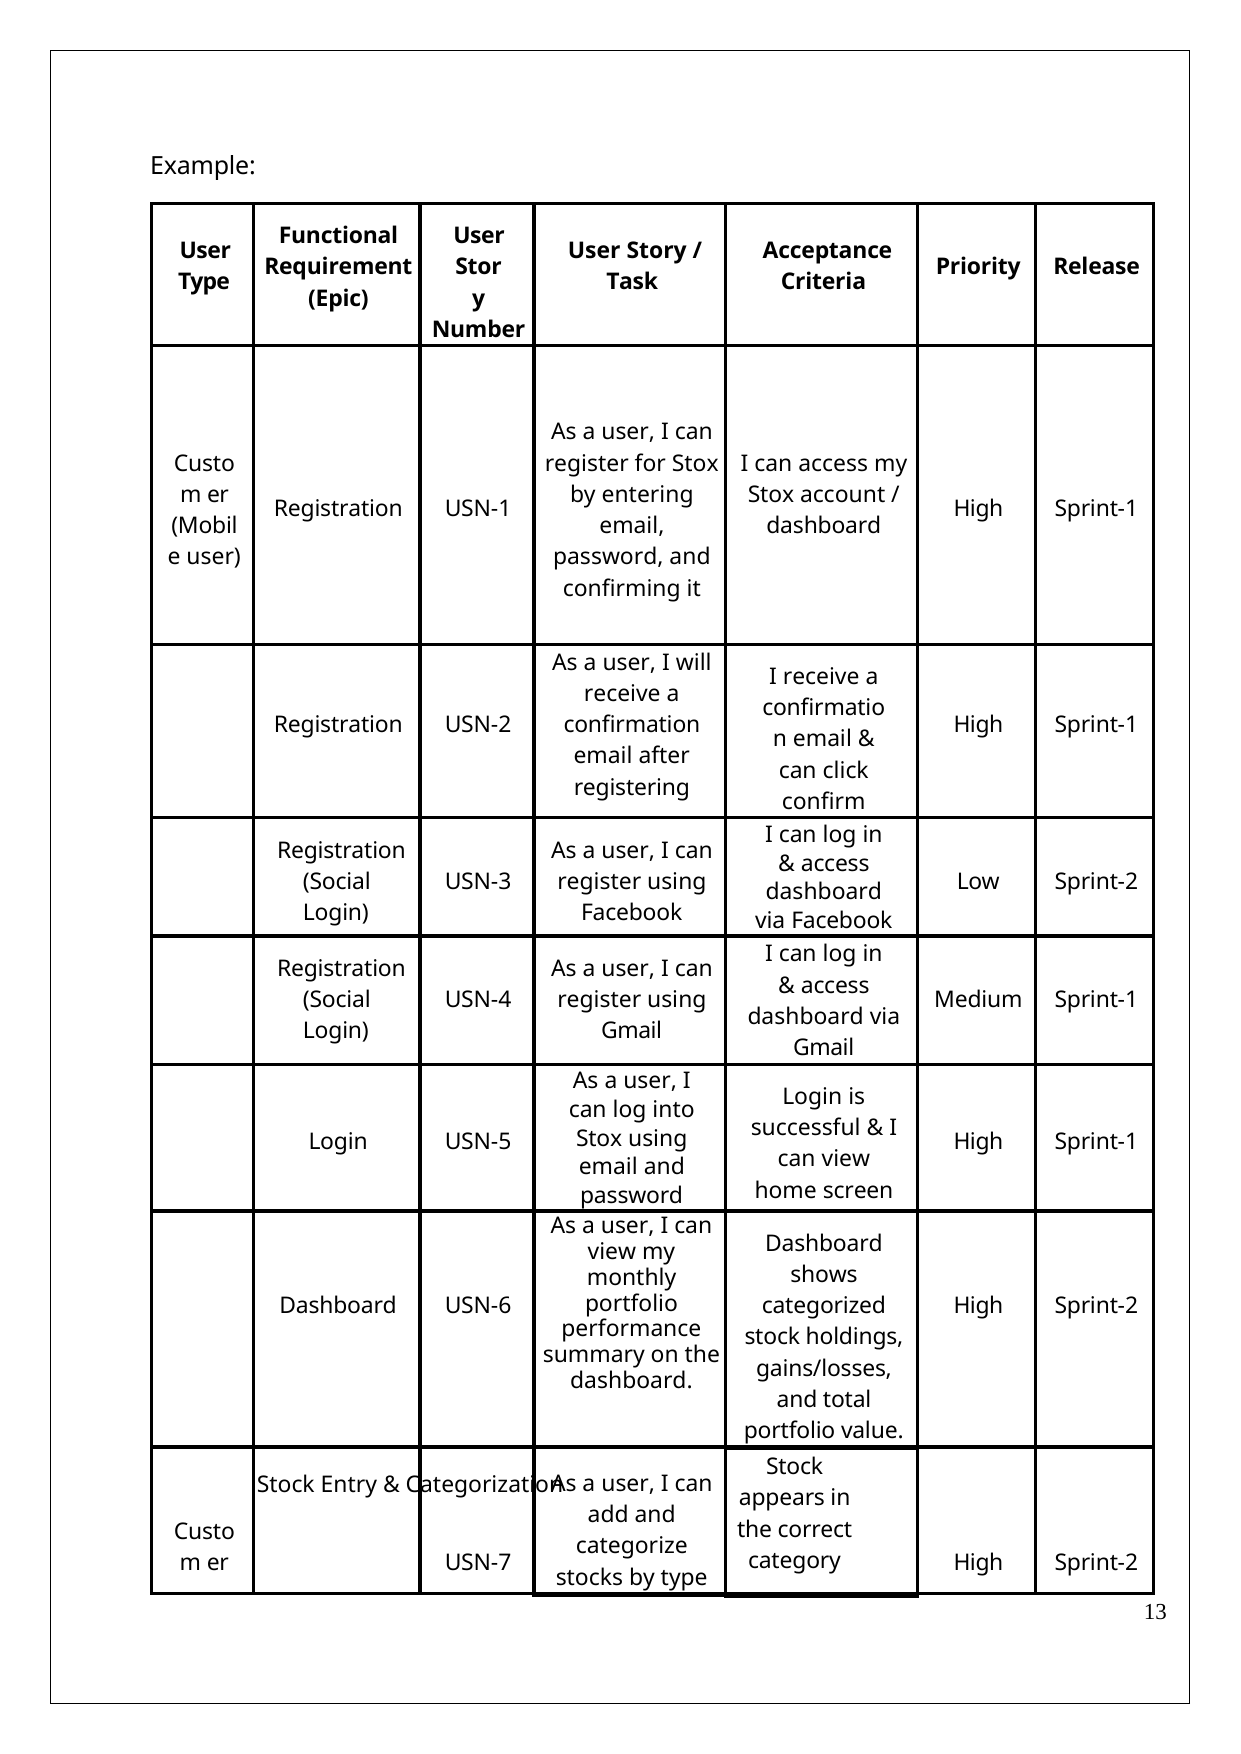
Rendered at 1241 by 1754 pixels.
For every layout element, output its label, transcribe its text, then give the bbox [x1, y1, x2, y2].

table_cell High [919, 1449, 1034, 1592]
table_cell High [919, 347, 1034, 642]
table_cell [153, 819, 252, 934]
table_cell Sprint-1 [1037, 938, 1152, 1062]
table_header User Type [153, 205, 252, 344]
table_cell [255, 1449, 418, 1592]
table_cell Registration (Social Login) [255, 819, 418, 934]
table_cell High [919, 1213, 1034, 1445]
table_cell High [919, 1066, 1034, 1209]
table_cell Sprint-1 [1037, 347, 1152, 642]
table_cell Login is successful & I can view home screen [727, 1066, 916, 1209]
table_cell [536, 1449, 724, 1592]
table_header Acceptance Criteria [727, 205, 916, 344]
text Example: [150, 148, 1166, 182]
table_header Functional Requirement (Epic) [255, 205, 418, 344]
table_cell USN-2 [422, 646, 532, 816]
table_cell I can log in & access dashboard via Gmail [727, 938, 916, 1062]
table_cell I receive a confirmation email & can click confirm [727, 646, 916, 816]
table_cell USN-7 [422, 1449, 532, 1592]
table_cell Sprint-1 [1037, 1066, 1152, 1209]
table_cell [153, 646, 252, 816]
table_cell [153, 1213, 252, 1445]
table_cell USN-4 [422, 938, 532, 1062]
table_cell I can log in & access dashboard via Facebook [727, 819, 916, 934]
table_cell USN-6 [422, 1213, 532, 1445]
table_header Release [1037, 205, 1152, 344]
table_cell USN-5 [422, 1066, 532, 1209]
table_cell As a user, I can view my monthly portfolio performance summary on the dashboard. [536, 1213, 724, 1445]
table_cell I can access my Stox account / dashboard [727, 347, 916, 642]
table_cell Sprint-1 [1037, 646, 1152, 816]
table_cell Sprint-2 [1037, 1213, 1152, 1445]
table_cell High [919, 646, 1034, 816]
table_cell As a user, I can register using Facebook [536, 819, 724, 934]
table_cell Login [255, 1066, 418, 1209]
table_cell Registration [255, 646, 418, 816]
table_cell Dashboard [255, 1213, 418, 1445]
table_cell Dashboard shows categorized stock holdings, gains/losses, and total portfolio value. [727, 1213, 916, 1445]
table_header Priority [919, 205, 1034, 344]
table_cell Registration [255, 347, 418, 642]
table_cell Registration (Social Login) [255, 938, 418, 1062]
table_header User Story Number [422, 205, 532, 344]
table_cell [153, 1449, 252, 1592]
table_cell [153, 1066, 252, 1209]
table_cell As a user, I can log into Stox using email and password [536, 1066, 724, 1209]
table_cell As a user, I will receive a confirmation email after registering [536, 646, 724, 816]
table_cell As a user, I can register using Gmail [536, 938, 724, 1062]
table_cell USN-1 [422, 347, 532, 642]
table_cell Medium [919, 938, 1034, 1062]
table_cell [727, 1450, 916, 1592]
table_cell As a user, I can register for Stox by entering email, password, and confirming it [536, 347, 724, 642]
table_cell Sprint-2 [1037, 819, 1152, 934]
table_cell [153, 938, 252, 1062]
table_cell USN-3 [422, 819, 532, 934]
table_cell Sprint-2 [1037, 1449, 1152, 1592]
table_cell Custom er (Mobil e user) [153, 347, 252, 642]
table_header User Story / Task [536, 205, 724, 344]
table_cell Low [919, 819, 1034, 934]
